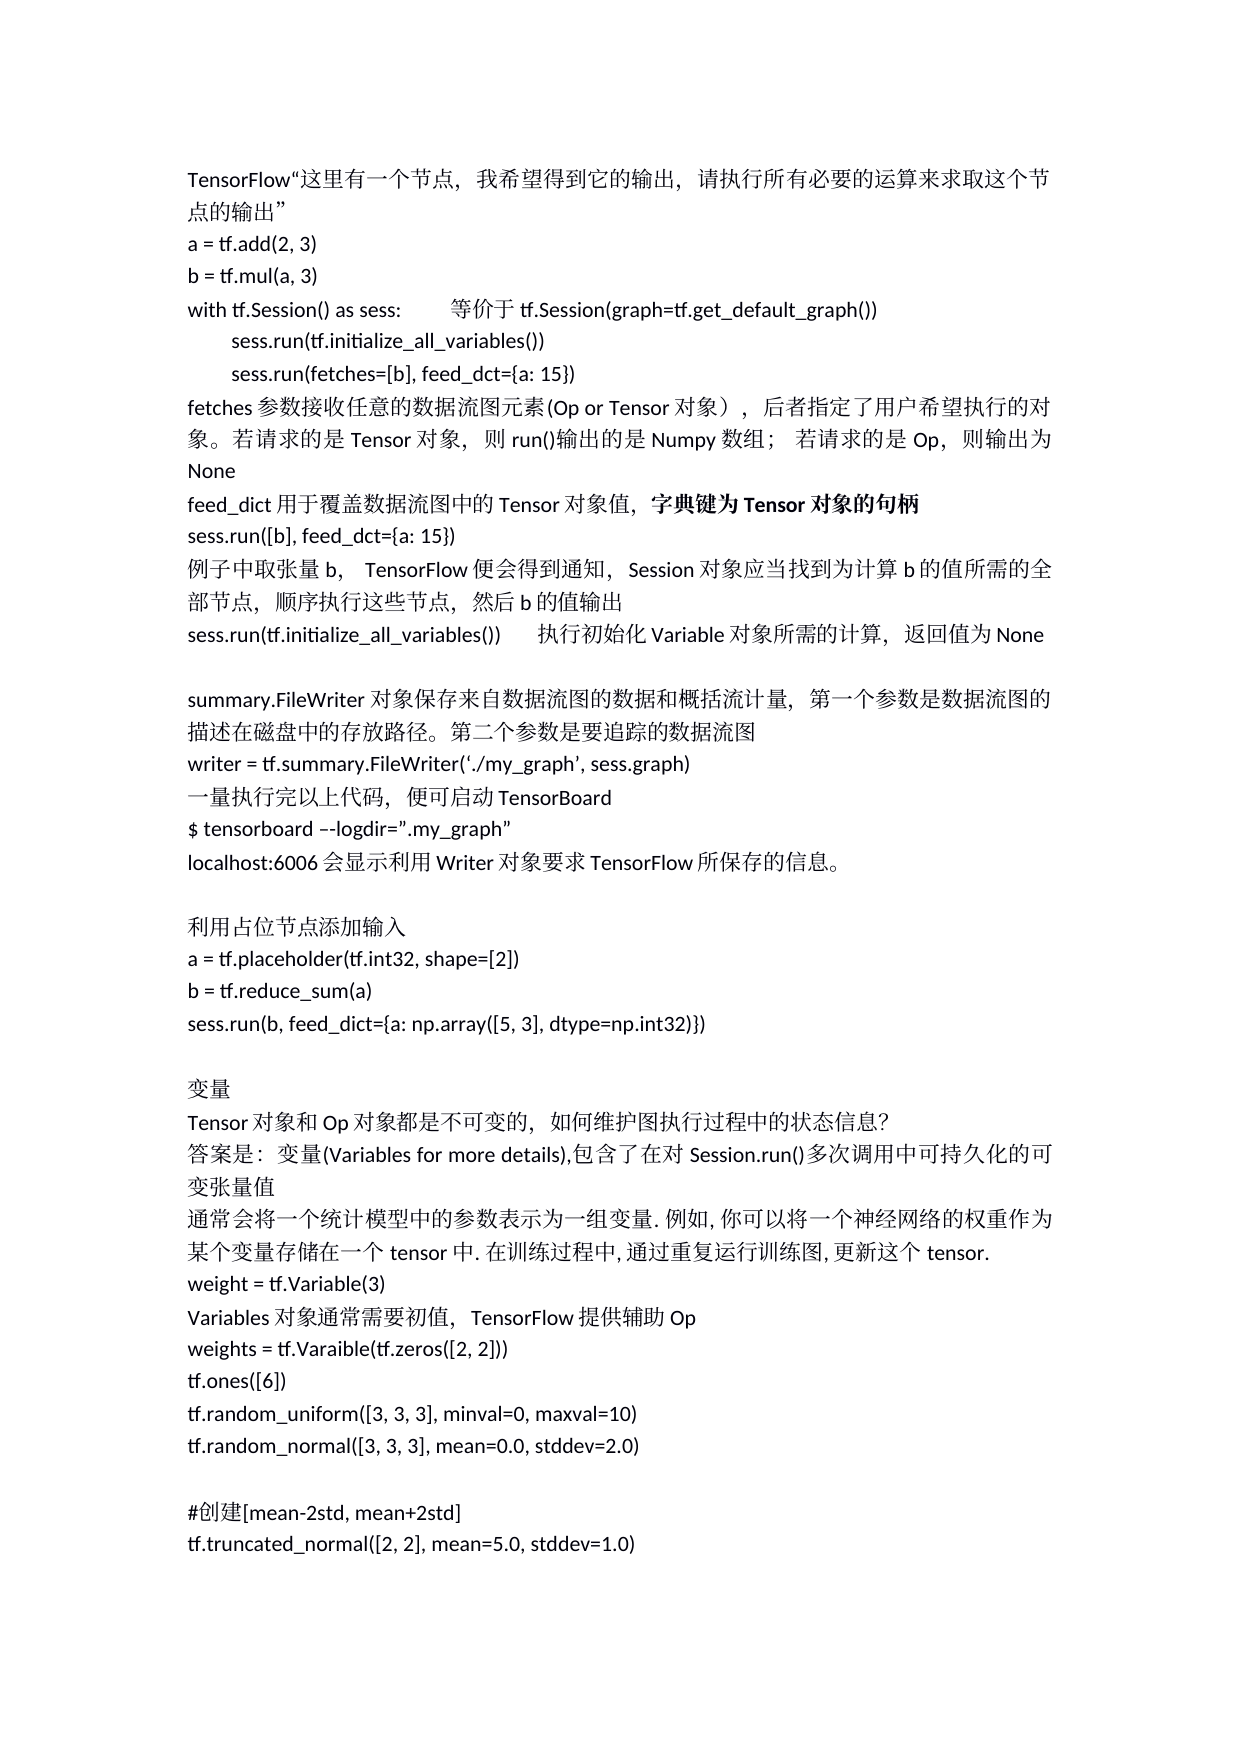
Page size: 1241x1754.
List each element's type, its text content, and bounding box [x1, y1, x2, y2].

text Tensor对象和Op对象都是不可变的，如何维护图执行过程中的状态信息？ [187, 1104, 1053, 1137]
text sess.run(fetches=[b], feed_dct={a: 15}) [187, 357, 1053, 389]
text 通常会将一个统计模型中的参数表示为一组变量. 例如, 你可以将一个神经网络的权重作为某个变量存储在一个 tensor 中. 在训练过程中, 通过重复运行训练图, 更新这个 tensor. [187, 1202, 1053, 1267]
text 答案是：变量(Variables for more details),包含了在对Session.run()多次调用中可持久化的可变张量值 [187, 1137, 1053, 1202]
text tf.truncated_normal([2, 2], mean=5.0, stddev=1.0) [187, 1527, 1053, 1559]
text writer = tf.summary.FileWriter(‘./my_graph’, sess.graph) [187, 747, 1053, 779]
text b = tf.mul(a, 3) [187, 259, 1053, 292]
text fetches参数接收任意的数据流图元素(Op or Tensor对象），后者指定了用户希望执行的对象。若请求的是Tensor对象，则run()输出的是Numpy数组； 若请求的是Op，则输出为None [187, 389, 1053, 487]
text sess.run([b], feed_dct={a: 15}) [187, 519, 1053, 552]
text a = tf.add(2, 3) [187, 227, 1053, 259]
text tf.random_uniform([3, 3, 3], minval=0, maxval=10) [187, 1397, 1053, 1429]
text feed_dict用于覆盖数据流图中的Tensor对象值，字典键为Tensor对象的句柄 [187, 487, 1053, 519]
text tf.ones([6]) [187, 1364, 1053, 1397]
text b = tf.reduce_sum(a) [187, 974, 1053, 1007]
text #创建[mean-2std, mean+2std] [187, 1494, 1053, 1527]
text 利用占位节点添加输入 [187, 909, 1053, 942]
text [187, 162, 1053, 227]
text weights = tf.Varaible(tf.zeros([2, 2])) [187, 1332, 1053, 1364]
text tf.random_normal([3, 3, 3], mean=0.0, stddev=2.0) [187, 1429, 1053, 1462]
text summary.FileWriter 对象保存来自数据流图的数据和概括流计量，第一个参数是数据流图的描述在磁盘中的存放路径。第二个参数是要追踪的数据流图 [187, 682, 1053, 747]
text a = tf.placeholder(tf.int32, shape=[2]) [187, 942, 1053, 974]
text 变量 [187, 1072, 1053, 1104]
text localhost:6006会显示利用Writer对象要求TensorFlow所保存的信息。 [187, 844, 1053, 877]
text Variables对象通常需要初值，TensorFlow提供辅助Op [187, 1299, 1053, 1332]
text 例子中取张量b， TensorFlow便会得到通知，Session对象应当找到为计算b的值所需的全部节点，顺序执行这些节点，然后b的值输出 [187, 552, 1053, 617]
text with tf.Session() as sess: 等价于tf.Session(graph=tf.get_default_graph()) [187, 292, 1053, 324]
text weight = tf.Variable(3) [187, 1267, 1053, 1299]
text $ tensorboard –-logdir=”.my_graph” [187, 812, 1053, 844]
text sess.run(b, feed_dict={a: np.array([5, 3], dtype=np.int32)}) [187, 1007, 1053, 1039]
text sess.run(tf.initialize_all_variables()) 执行初始化Variable对象所需的计算，返回值为None [187, 617, 1053, 649]
text sess.run(tf.initialize_all_variables()) [187, 324, 1053, 357]
text 一量执行完以上代码，便可启动TensorBoard [187, 779, 1053, 812]
